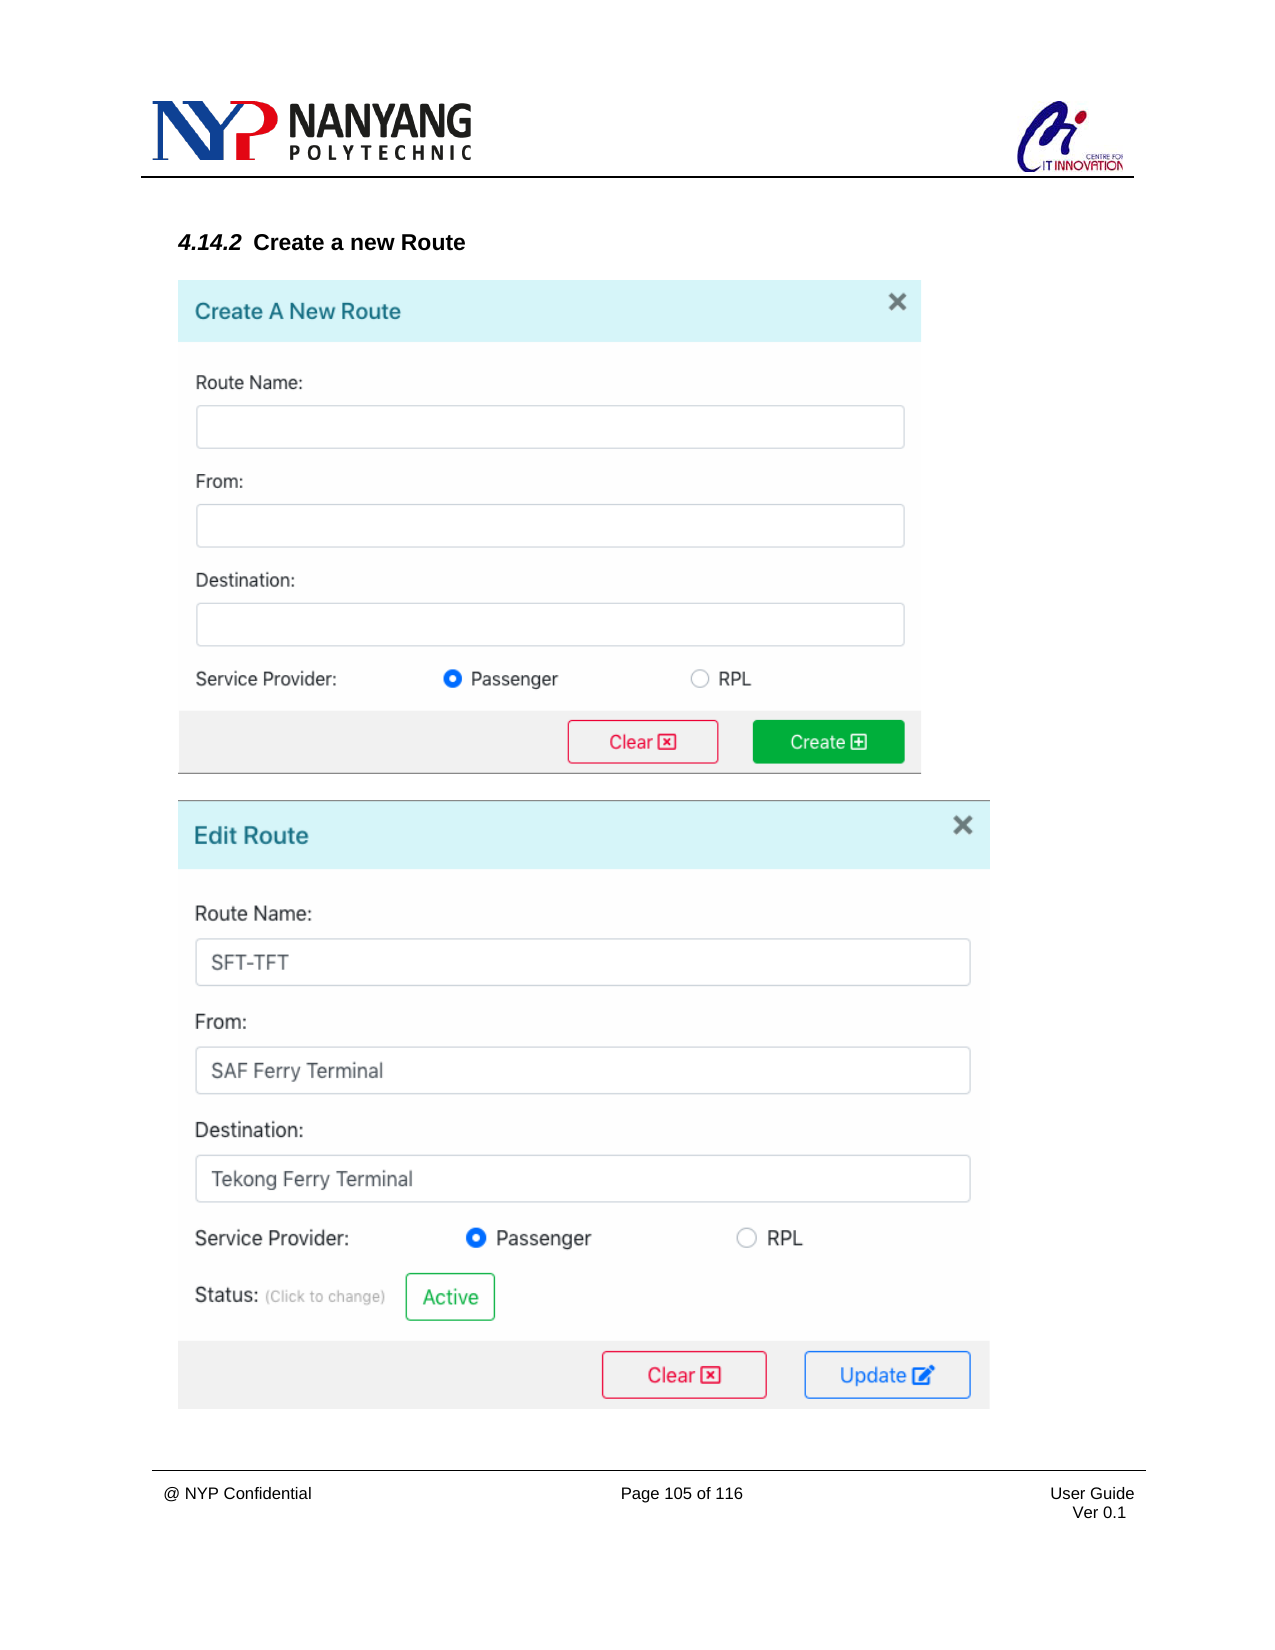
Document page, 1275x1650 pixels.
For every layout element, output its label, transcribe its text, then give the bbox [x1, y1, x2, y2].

picture [178, 800, 990, 1409]
picture [152, 101, 471, 160]
picture [178, 280, 922, 774]
subtitle Create a new Route [178, 229, 1125, 255]
